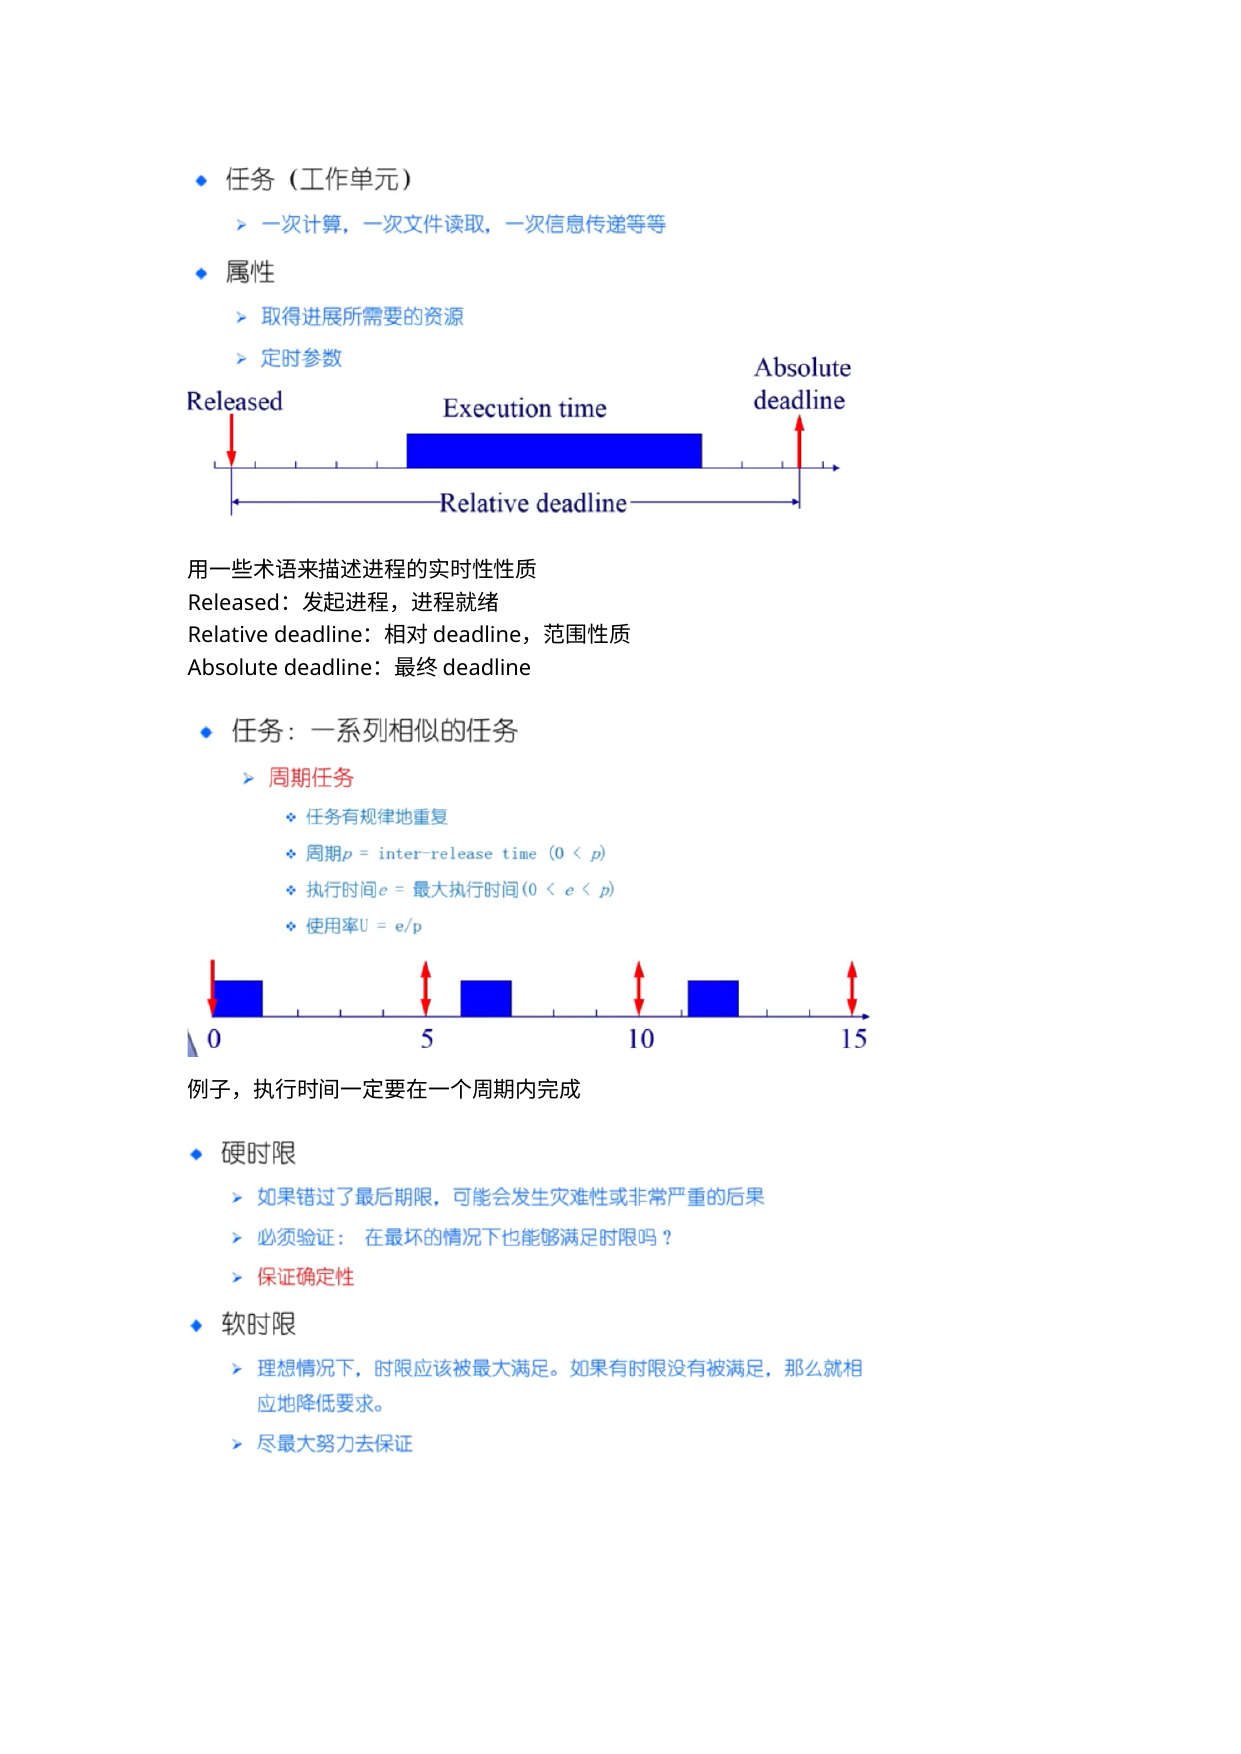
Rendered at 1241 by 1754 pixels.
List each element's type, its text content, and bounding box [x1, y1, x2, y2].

text Absolute deadline：最终deadline [187, 649, 1053, 682]
text 例子，执行时间一定要在一个周期内完成 [187, 1072, 1053, 1104]
text Relative deadline：相对deadline，范围性质 [187, 617, 1053, 649]
text 用一些术语来描述进程的实时性性质 [187, 552, 1053, 584]
picture [187, 162, 860, 523]
picture [187, 714, 884, 1057]
picture [187, 1137, 869, 1456]
text Released：发起进程，进程就绪 [187, 584, 1053, 617]
